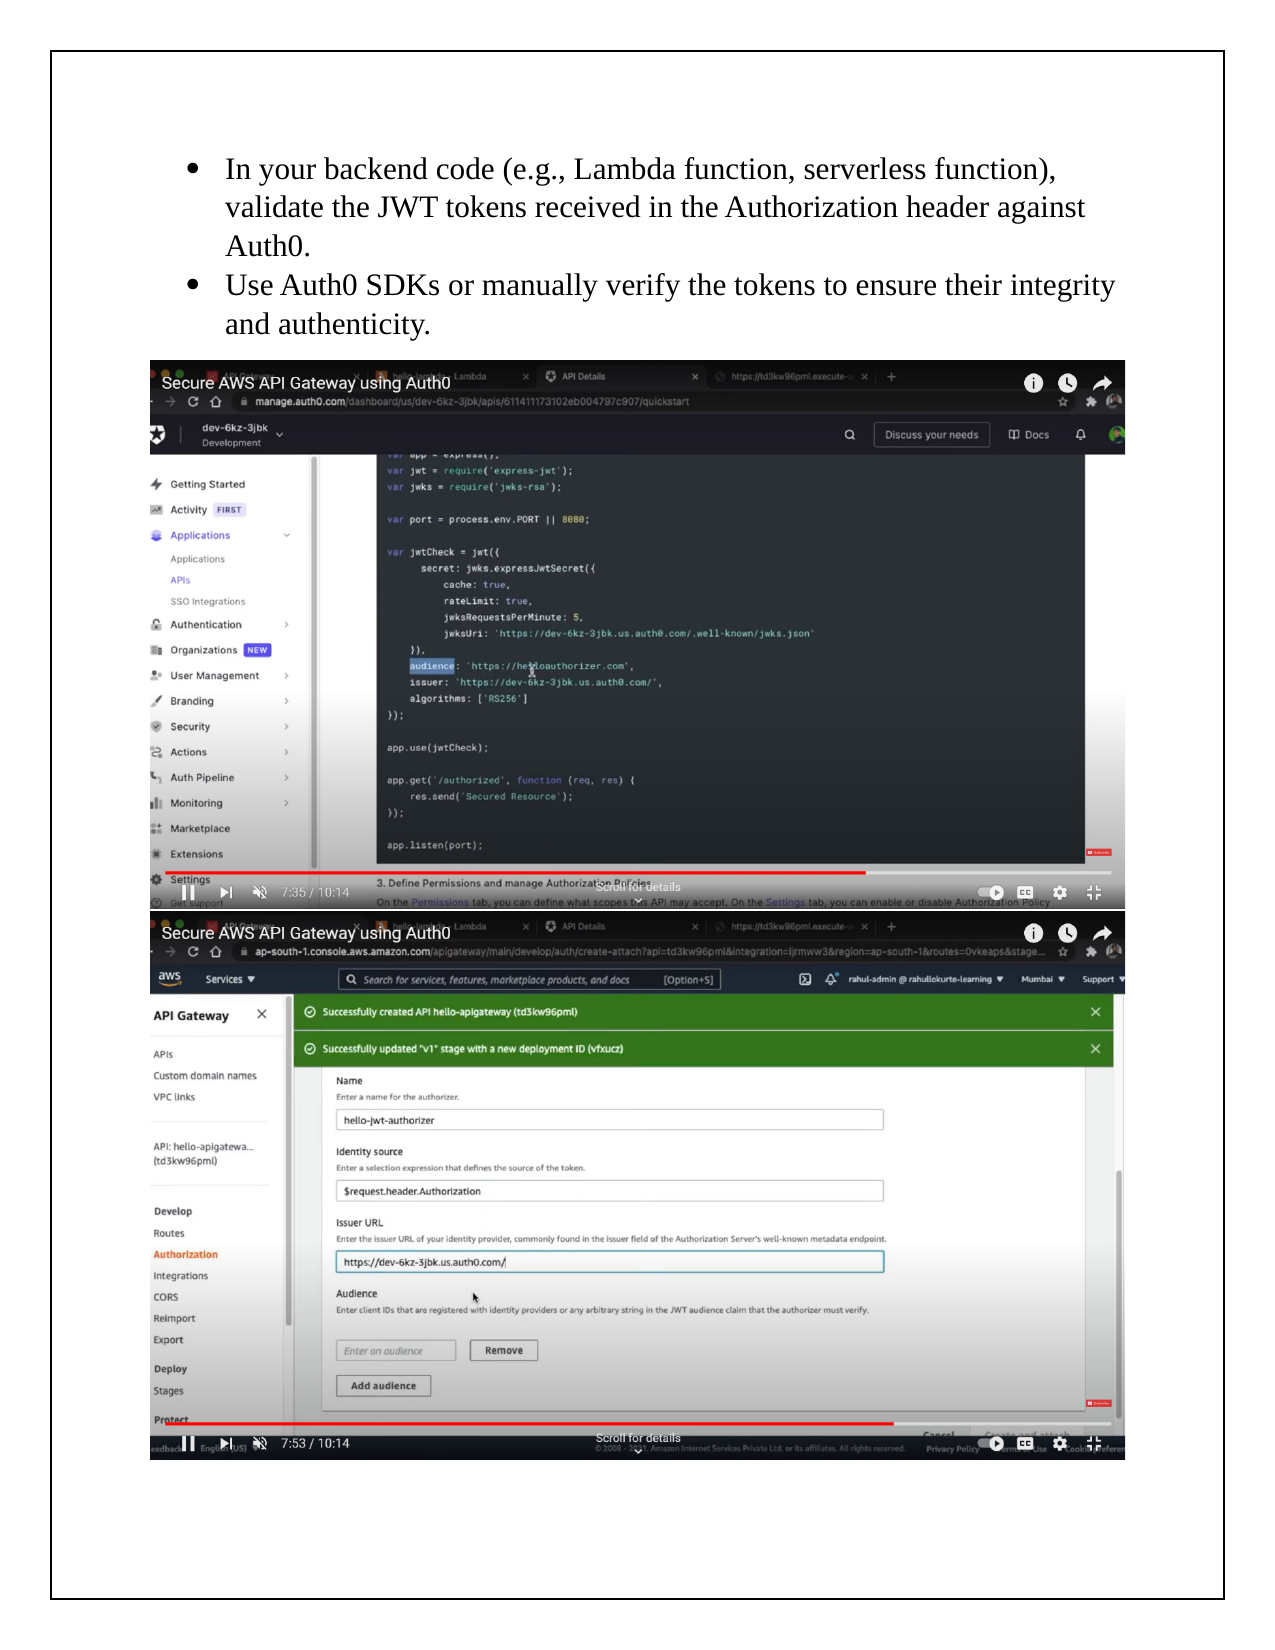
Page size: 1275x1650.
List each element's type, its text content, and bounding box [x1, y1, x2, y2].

list In your backend code (e.g., Lambda function, serverless function), validate the JWT tokens received in the Authorization header against Auth0. [187, 150, 1125, 263]
picture [150, 911, 1125, 1460]
picture [150, 360, 1125, 909]
list Use Auth0 SDKs or manually verify the tokens to ensure their integrity and authenticity. [187, 266, 1125, 341]
